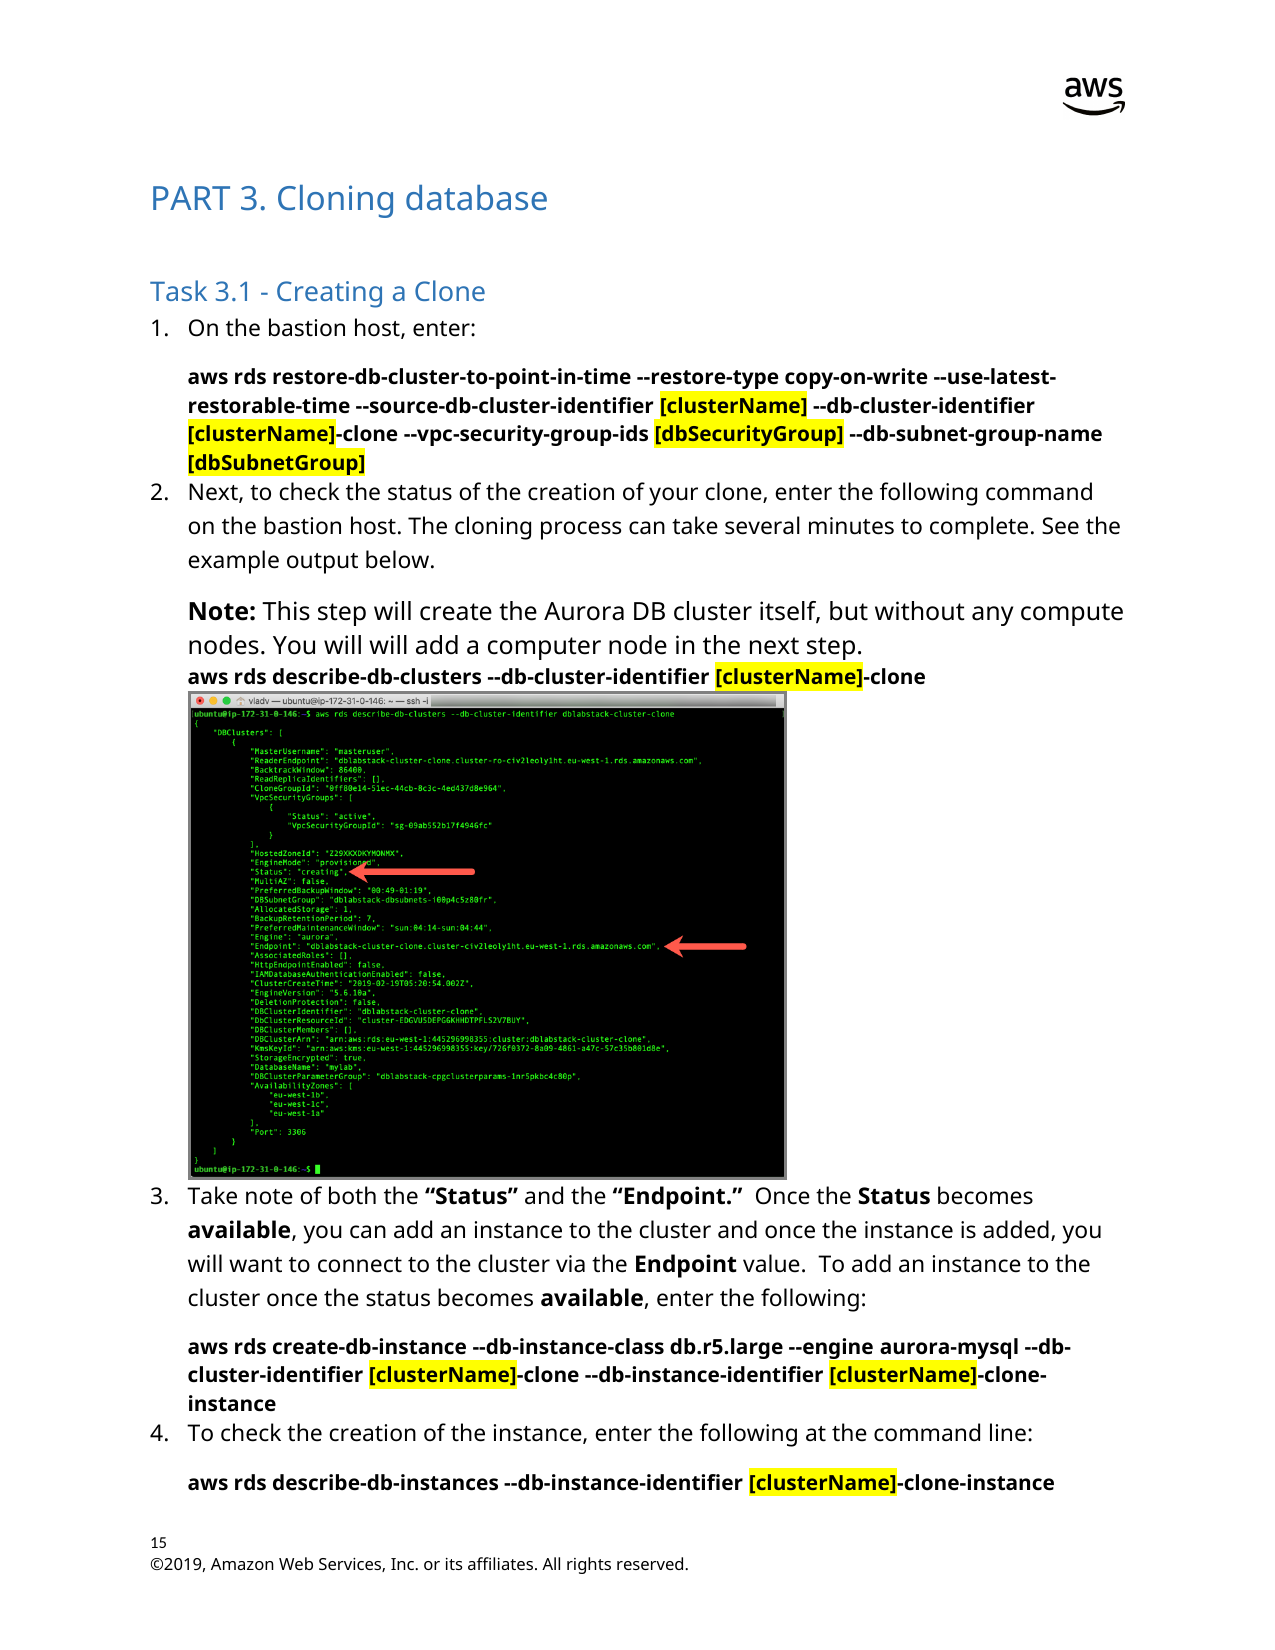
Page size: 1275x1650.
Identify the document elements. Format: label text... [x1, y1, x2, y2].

list Next, to check the status of the creation of your clone, enter the following command on the bastion host. The cloning process can take several minutes to complete. See the example output below. [150, 476, 1125, 575]
subtitle Task 3.1 - Creating a Clone [150, 272, 1125, 309]
text aws rds describe-db-clusters --db-cluster-identifier [clusterName]-clone [863, 662, 1125, 691]
text aws rds create-db-instance --db-instance-class db.r5.large --engine aurora-mysql --db-cluster-identifier [clusterName]-clone --db-instance-identifier [clusterName]-clone-instance [187, 1332, 1125, 1417]
picture [1062, 75, 1125, 120]
text aws rds describe-db-instances --db-instance-identifier [clusterName]-clone-instance [897, 1468, 1125, 1496]
text aws rds restore-db-cluster-to-point-in-time --restore-type copy-on-write --use-latest-restorable-time --source-db-cluster-identifier [clusterName] --db-cluster-identifier [clusterName]-clone --vpc-security-group-ids [dbSecurityGroup] --db-subnet-group-name [dbSubnetGroup] [187, 362, 1125, 476]
list Take note of both the “Status” and the “Endpoint.” Once the Status becomes available, you can add an instance to the cluster and once the instance is added, you will want to connect to the cluster via the Endpoint value. To add an instance to the cluster once the status becomes available, enter the following: [150, 1180, 1125, 1313]
picture [191, 694, 784, 1177]
text aws rds describe-db-clusters --db-cluster-identifier [clusterName]-clone [187, 662, 715, 691]
text Note: This step will create the Aurora DB cluster itself, but without any compute nodes. You will will add a computer node in the next step. [187, 594, 1125, 662]
list On the bastion host, enter: [150, 312, 1125, 343]
subtitle PART 3. Cloning database [150, 175, 1125, 220]
list To check the creation of the instance, enter the following at the command line: [150, 1417, 1125, 1448]
text aws rds describe-db-instances --db-instance-identifier [clusterName]-clone-instance [187, 1468, 749, 1496]
